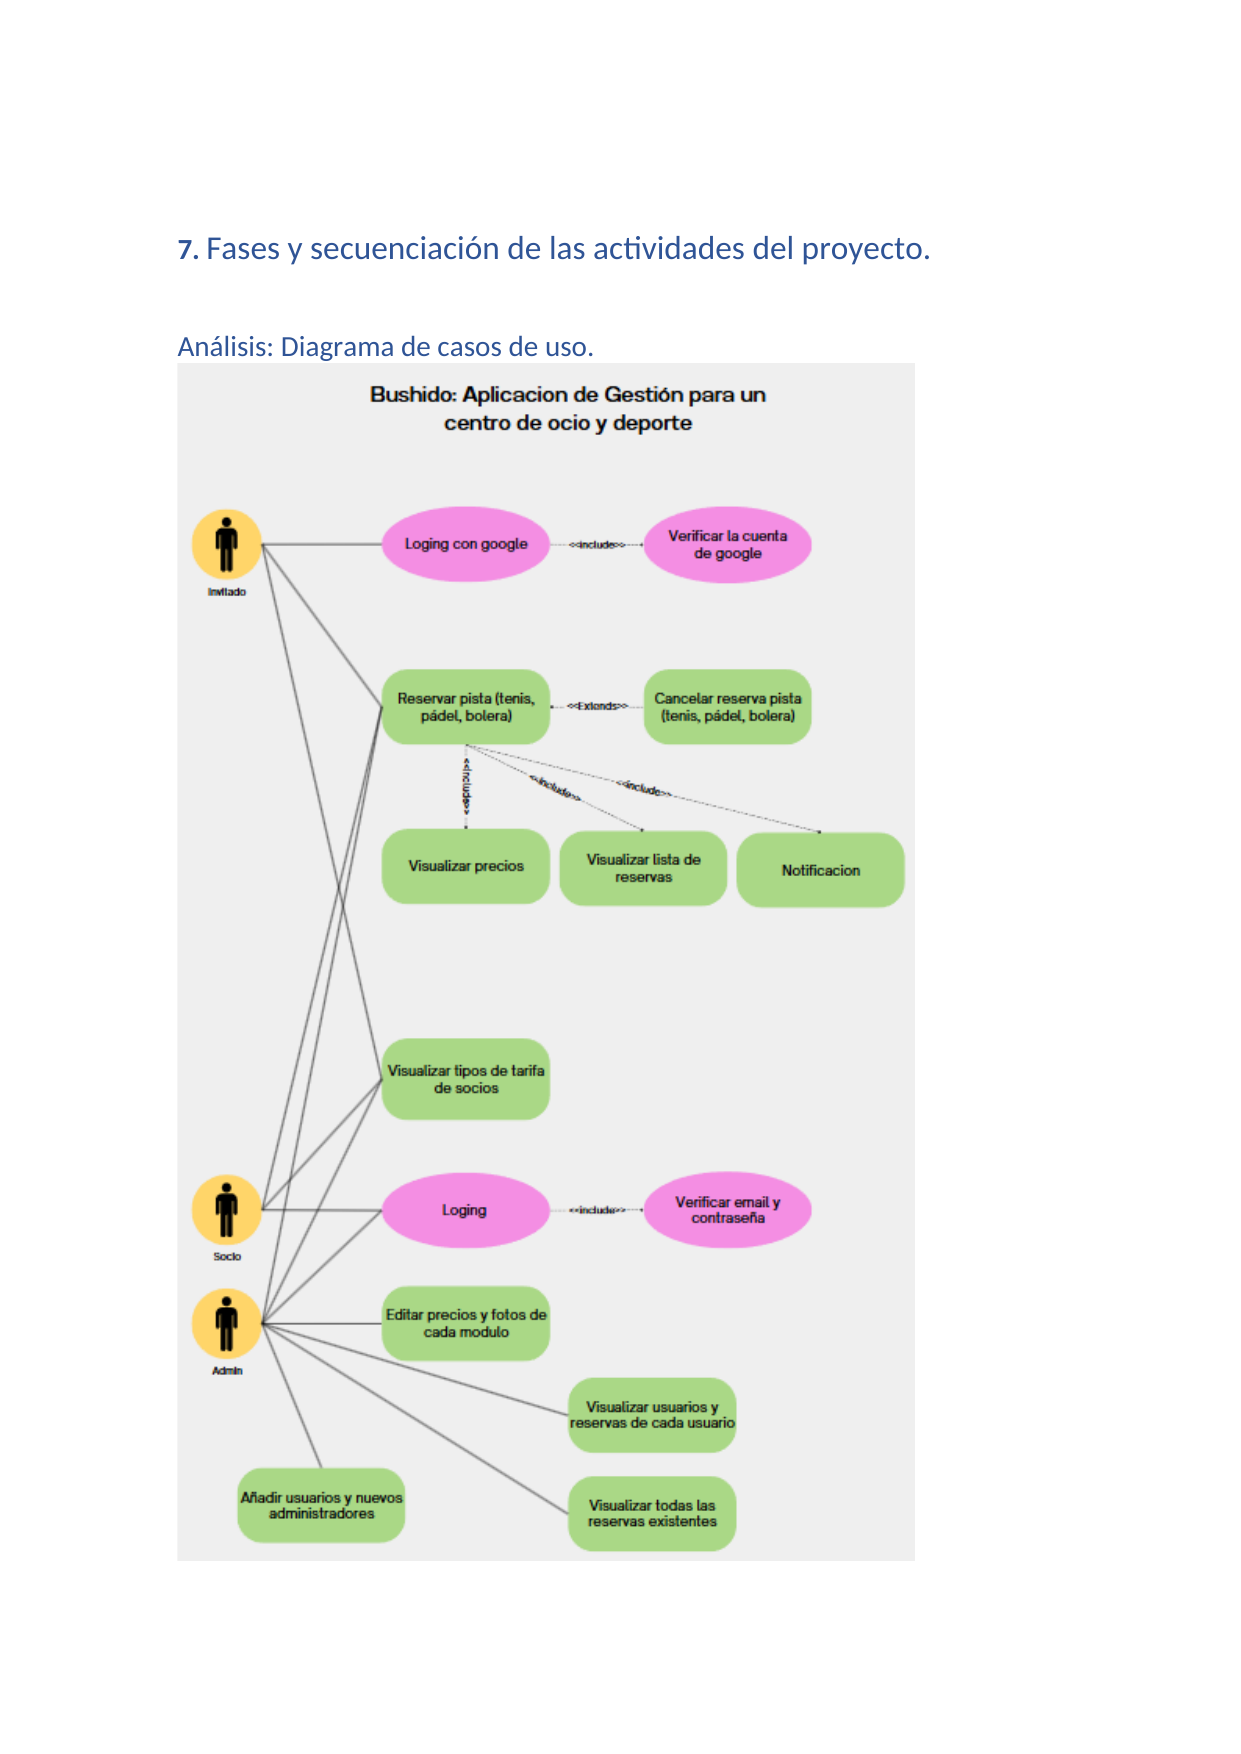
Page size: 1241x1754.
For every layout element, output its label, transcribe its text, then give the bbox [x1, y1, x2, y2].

picture [177, 363, 915, 1561]
subtitle 7. Fases y secuenciación de las actividades del proyecto. [177, 227, 1063, 268]
subtitle Análisis: Diagrama de casos de uso. [177, 328, 1063, 364]
